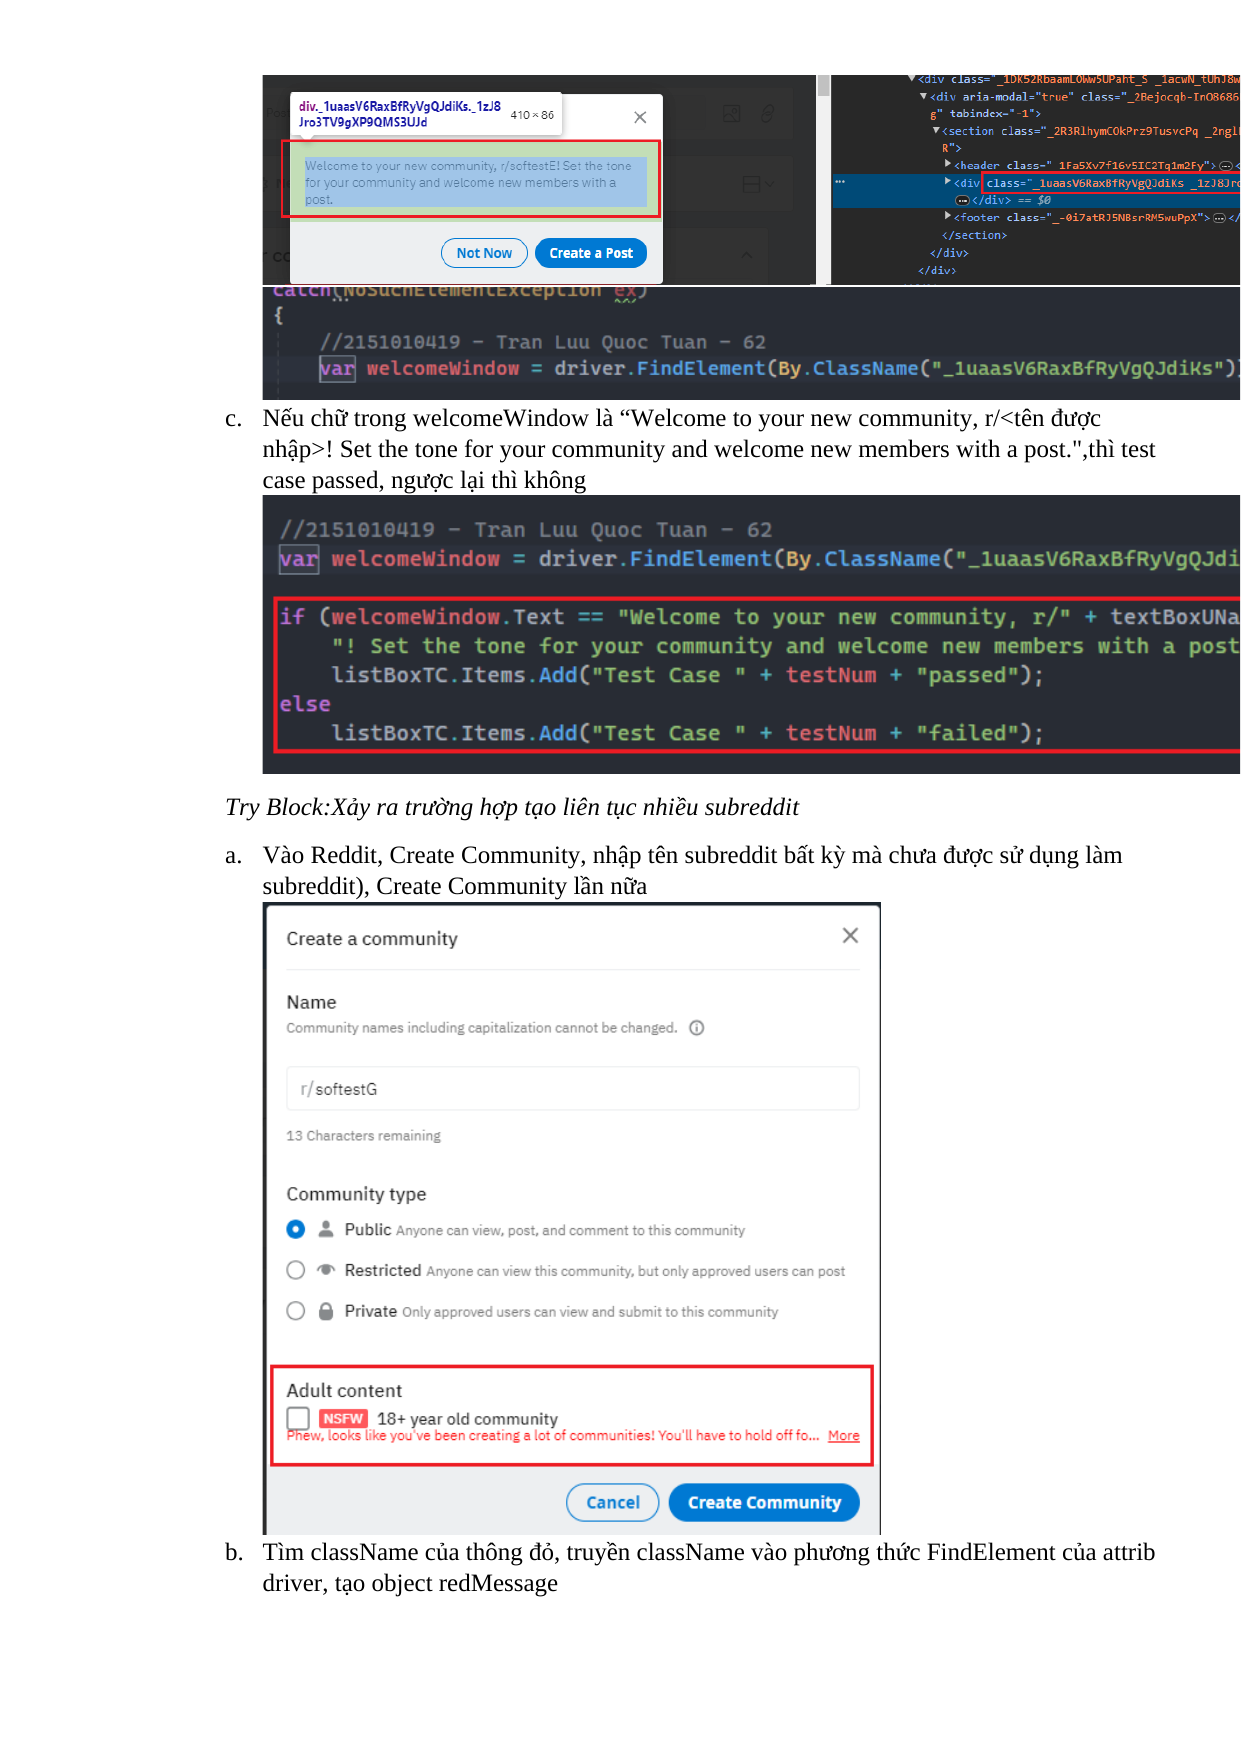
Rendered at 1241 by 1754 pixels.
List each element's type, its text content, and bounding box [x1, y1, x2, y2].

picture [262, 495, 1241, 774]
picture [262, 902, 881, 1535]
picture [262, 287, 1241, 400]
picture [262, 75, 1241, 285]
text Try Block:Xảy ra trường hợp tạo liên tục nhiều subreddit [75, 792, 1165, 821]
list Nếu chữ trong welcomeWindow là “Welcome to your new community, r/<tên được nhập>! Set the tone for your community and welcome new members with a post.",thì test case passed, ngược lại thì không [225, 403, 1165, 493]
list Tìm className của thông đỏ, truyền className vào phương thức FindElement của attrib driver, tạo object redMessage [225, 1537, 1165, 1597]
list Vào Reddit, Create Community, nhập tên subreddit bất kỳ mà chưa được sử dụng làm subreddit), Create Community lần nữa [225, 840, 1165, 900]
